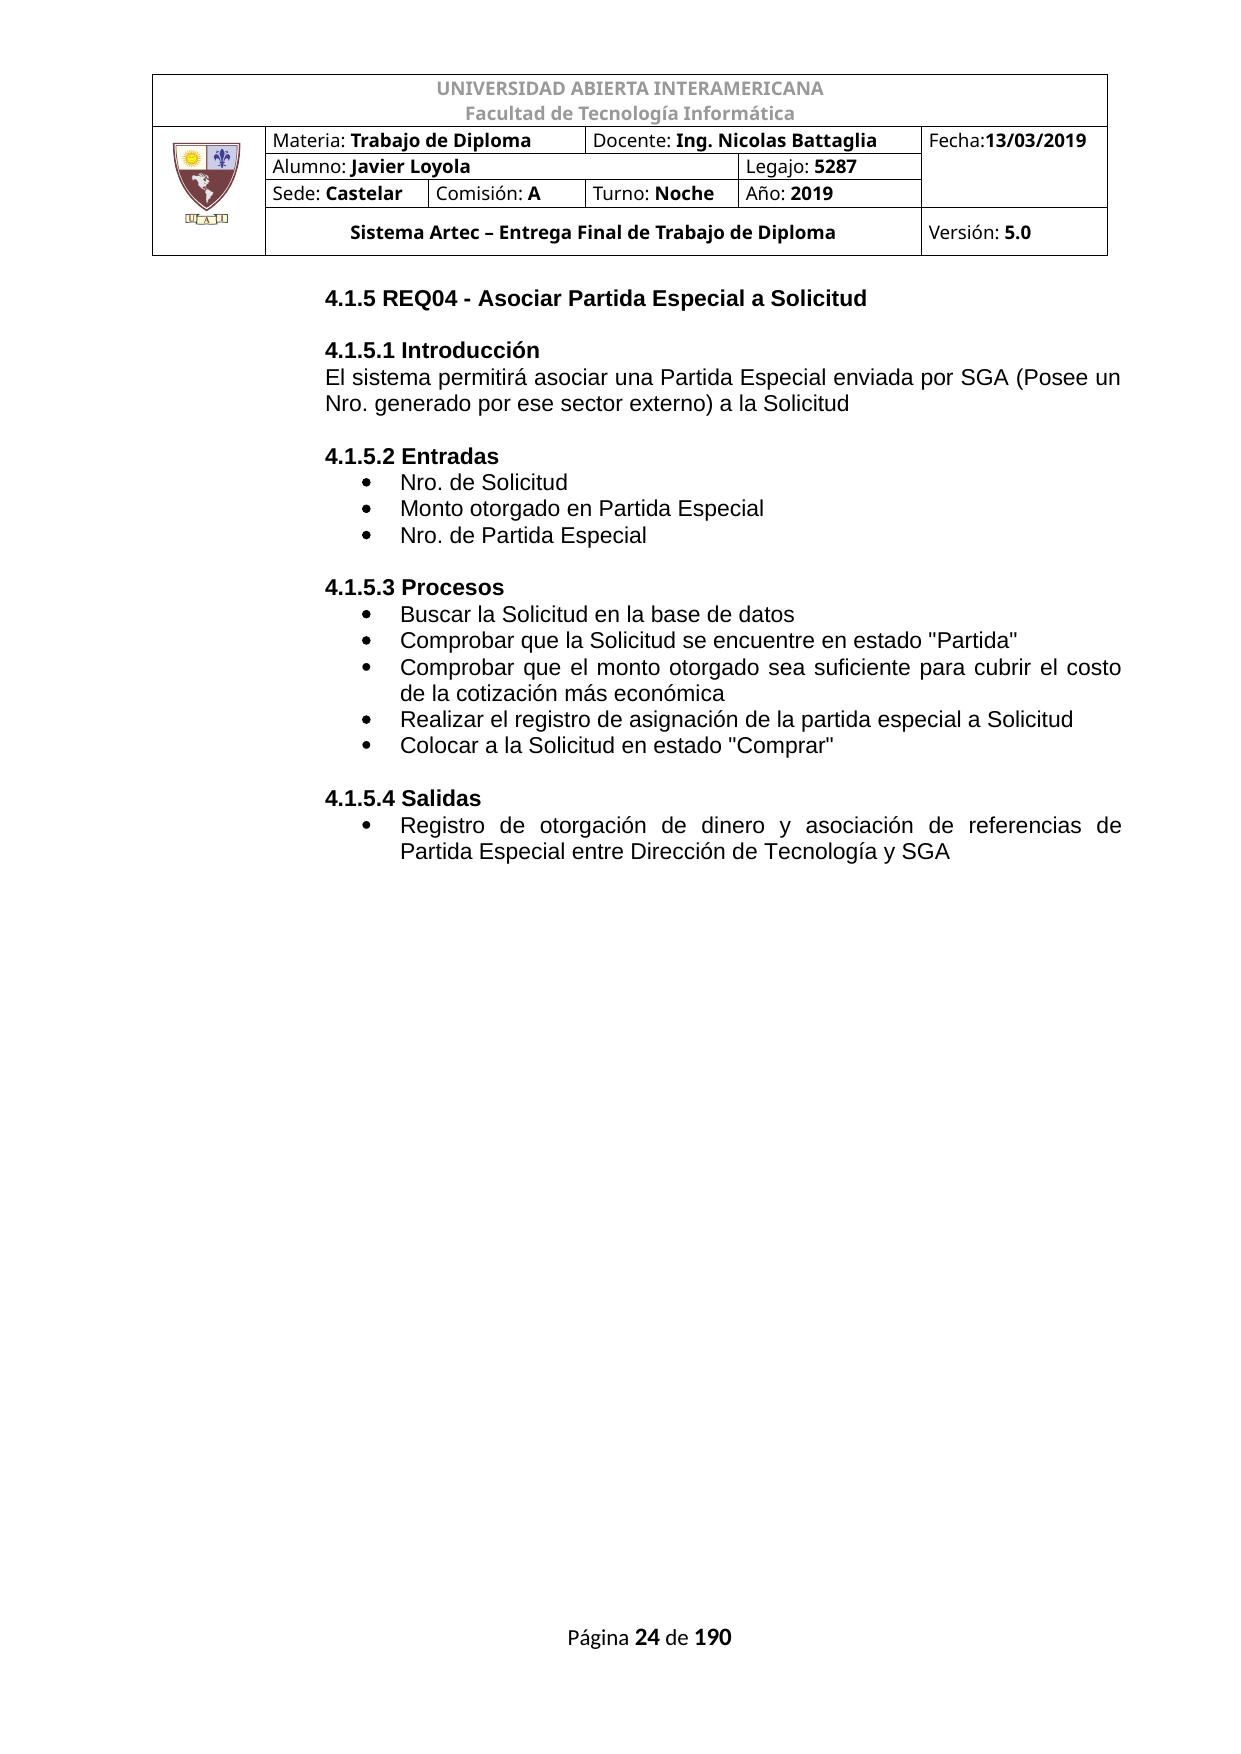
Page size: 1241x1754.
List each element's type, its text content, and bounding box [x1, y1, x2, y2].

list Registro de otorgación de dinero y asociación de referencias de Partida Especial entre Dirección de Tecnología y SGA [362, 812, 1122, 864]
text 4.1.5.4 Salidas [325, 785, 1122, 812]
list Buscar la Solicitud en la base de datos [362, 601, 1122, 627]
text 4.1.5.3 Procesos [325, 574, 1122, 601]
text 4.1.5.1 Introducción [325, 337, 1122, 363]
list Realizar el registro de asignación de la partida especial a Solicitud [362, 706, 1122, 732]
list Comprobar que el monto otorgado sea suficiente para cubrir el costo de la cotización más económica [362, 653, 1122, 706]
list Monto otorgado en Partida Especial [362, 495, 1122, 522]
list Colocar a la Solicitud en estado "Comprar" [362, 732, 1122, 759]
list Nro. de Solicitud [362, 469, 1122, 495]
picture [157, 136, 257, 228]
text El sistema permitirá asociar una Partida Especial enviada por SGA (Posee un Nro. generado por ese sector externo) a la Solicitud [325, 363, 1122, 416]
text 4.1.5.2 Entradas [325, 443, 1122, 469]
list Comprobar que la Solicitud se encuentre en estado "Partida" [362, 627, 1122, 653]
text 4.1.5 REQ04 - Asociar Partida Especial a Solicitud [325, 284, 1122, 311]
list Nro. de Partida Especial [362, 522, 1122, 548]
